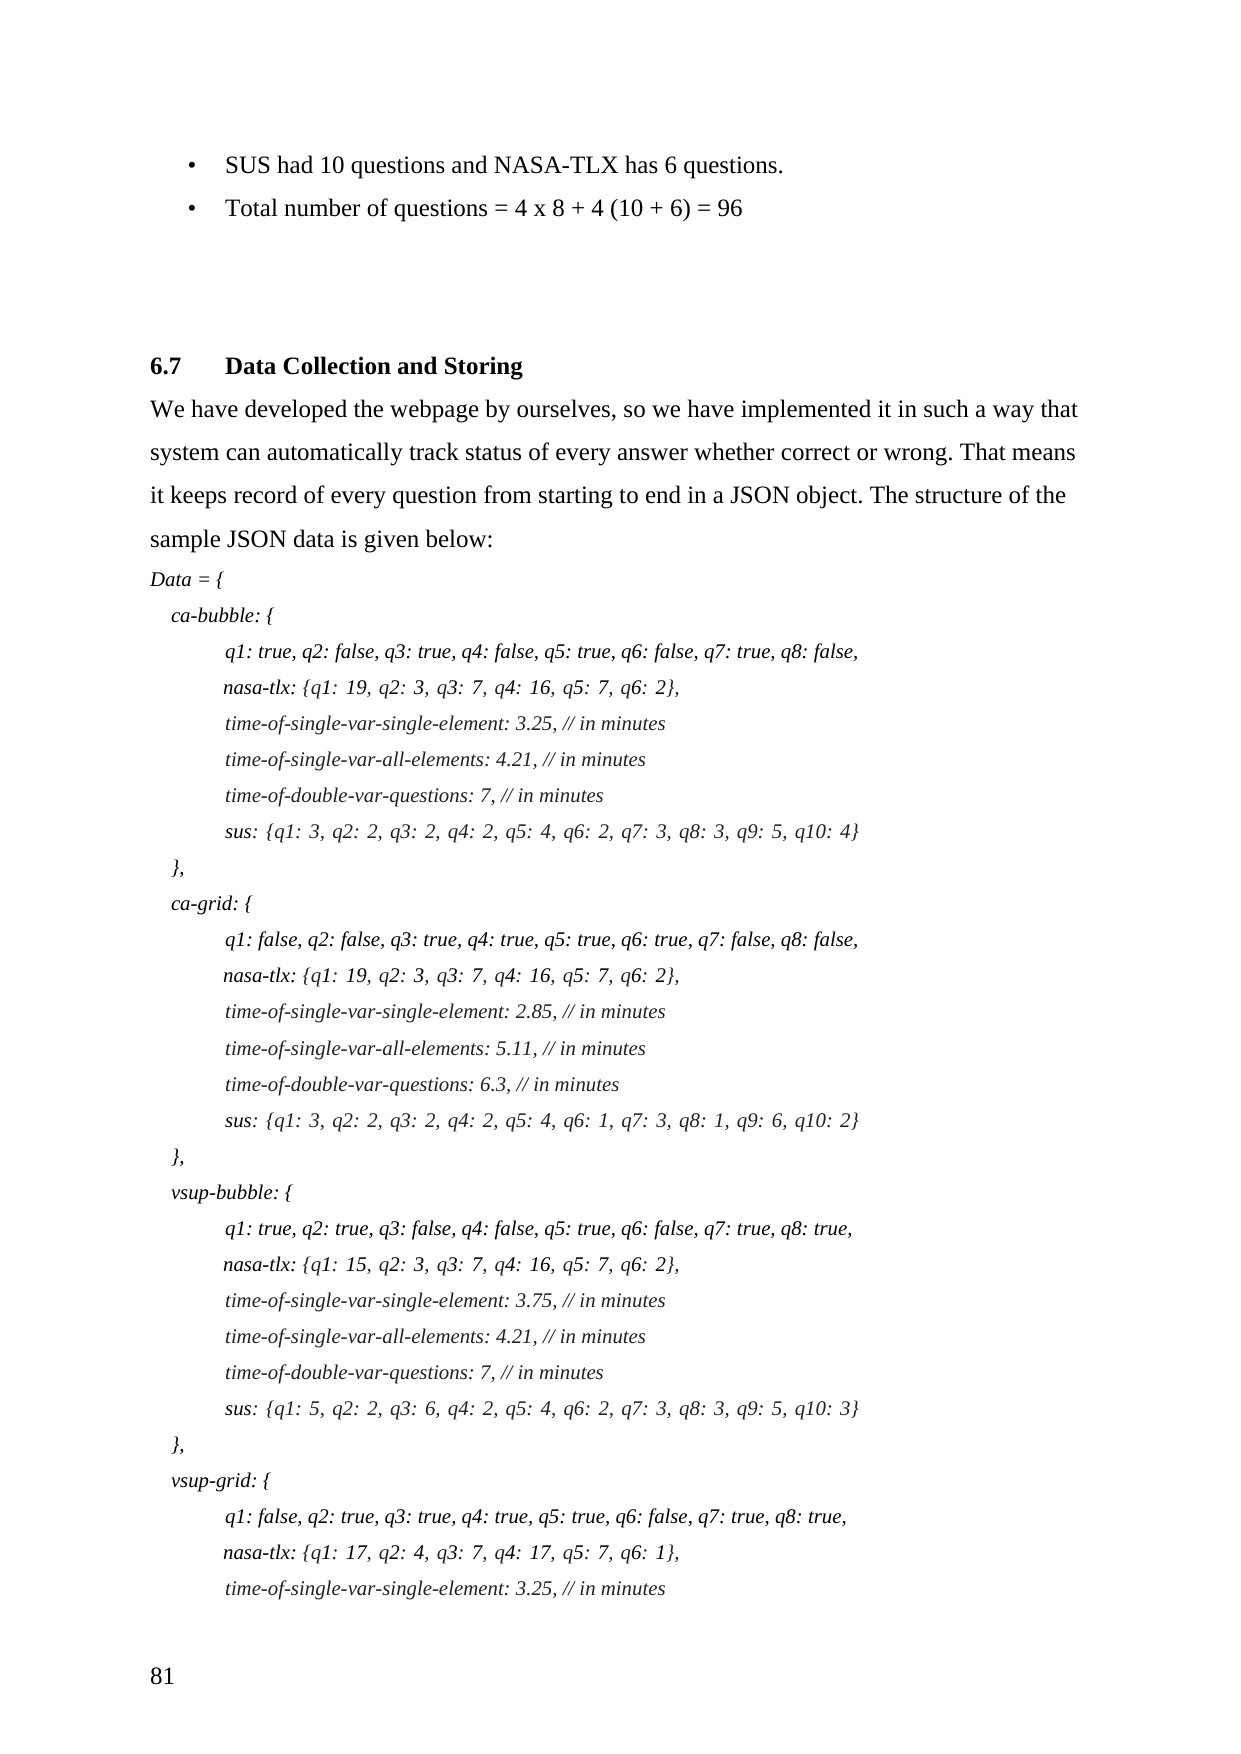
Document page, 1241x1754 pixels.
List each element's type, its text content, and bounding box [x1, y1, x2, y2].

text q1: false, q2: false, q3: true, q4: true, q5: true, q6: true, q7: false, q8: false, [150, 927, 1090, 951]
text sus: {q1: 3, q2: 2, q3: 2, q4: 2, q5: 4, q6: 2, q7: 3, q8: 3, q9: 5, q10: 4} [150, 819, 1090, 843]
text nasa-tlx: {q1: 17, q2: 4, q3: 7, q4: 17, q5: 7, q6: 1}, [150, 1540, 1090, 1564]
text vsup-bubble: { [150, 1179, 1090, 1204]
text nasa-tlx: {q1: 19, q2: 3, q3: 7, q4: 16, q5: 7, q6: 2}, [150, 963, 1090, 987]
text sus: {q1: 3, q2: 2, q3: 2, q4: 2, q5: 4, q6: 1, q7: 3, q8: 1, q9: 6, q10: 2} [150, 1107, 1090, 1132]
text time-of-single-var-all-elements: 4.21, // in minutes [150, 747, 1090, 771]
list Total number of questions = 4 x 8 + 4 (10 + 6) = 96 [187, 193, 1090, 222]
text time-of-double-var-questions: 7, // in minutes [150, 783, 1090, 807]
text nasa-tlx: {q1: 19, q2: 3, q3: 7, q4: 16, q5: 7, q6: 2}, [150, 675, 1090, 699]
text ca-bubble: { [150, 603, 1090, 627]
text time-of-single-var-all-elements: 4.21, // in minutes [150, 1324, 1090, 1348]
text }, [150, 1143, 1090, 1168]
text time-of-single-var-single-element: 3.25, // in minutes [150, 711, 1090, 735]
text time-of-double-var-questions: 7, // in minutes [150, 1360, 1090, 1384]
text vsup-grid: { [150, 1468, 1090, 1492]
text q1: true, q2: true, q3: false, q4: false, q5: true, q6: false, q7: true, q8: true, [150, 1216, 1090, 1240]
text time-of-single-var-single-element: 2.85, // in minutes [150, 999, 1090, 1023]
text time-of-single-var-all-elements: 5.11, // in minutes [150, 1035, 1090, 1059]
text ca-grid: { [150, 891, 1090, 915]
text time-of-single-var-single-element: 3.75, // in minutes [150, 1288, 1090, 1312]
text 6.7 Data Collection and Storing We have developed the webpage by ourselves, so we have implemented it in such a way that system can automatically track status of every answer whether correct or wrong. That means it keeps record of every question from starting to end in a JSON object. The structure of the sample JSON data is given below: [150, 351, 1090, 552]
text time-of-double-var-questions: 6.3, // in minutes [150, 1071, 1090, 1096]
text }, [150, 855, 1090, 879]
text Data = { [150, 567, 1090, 591]
text q1: true, q2: false, q3: true, q4: false, q5: true, q6: false, q7: true, q8: false, [150, 639, 1090, 663]
text time-of-single-var-single-element: 3.25, // in minutes [150, 1576, 1090, 1600]
list SUS had 10 questions and NASA-TLX has 6 questions. [187, 150, 1090, 179]
text nasa-tlx: {q1: 15, q2: 3, q3: 7, q4: 16, q5: 7, q6: 2}, [150, 1252, 1090, 1276]
text sus: {q1: 5, q2: 2, q3: 6, q4: 2, q5: 4, q6: 2, q7: 3, q8: 3, q9: 5, q10: 3} [150, 1396, 1090, 1420]
text }, [150, 1432, 1090, 1456]
text q1: false, q2: true, q3: true, q4: true, q5: true, q6: false, q7: true, q8: true, [150, 1504, 1090, 1528]
